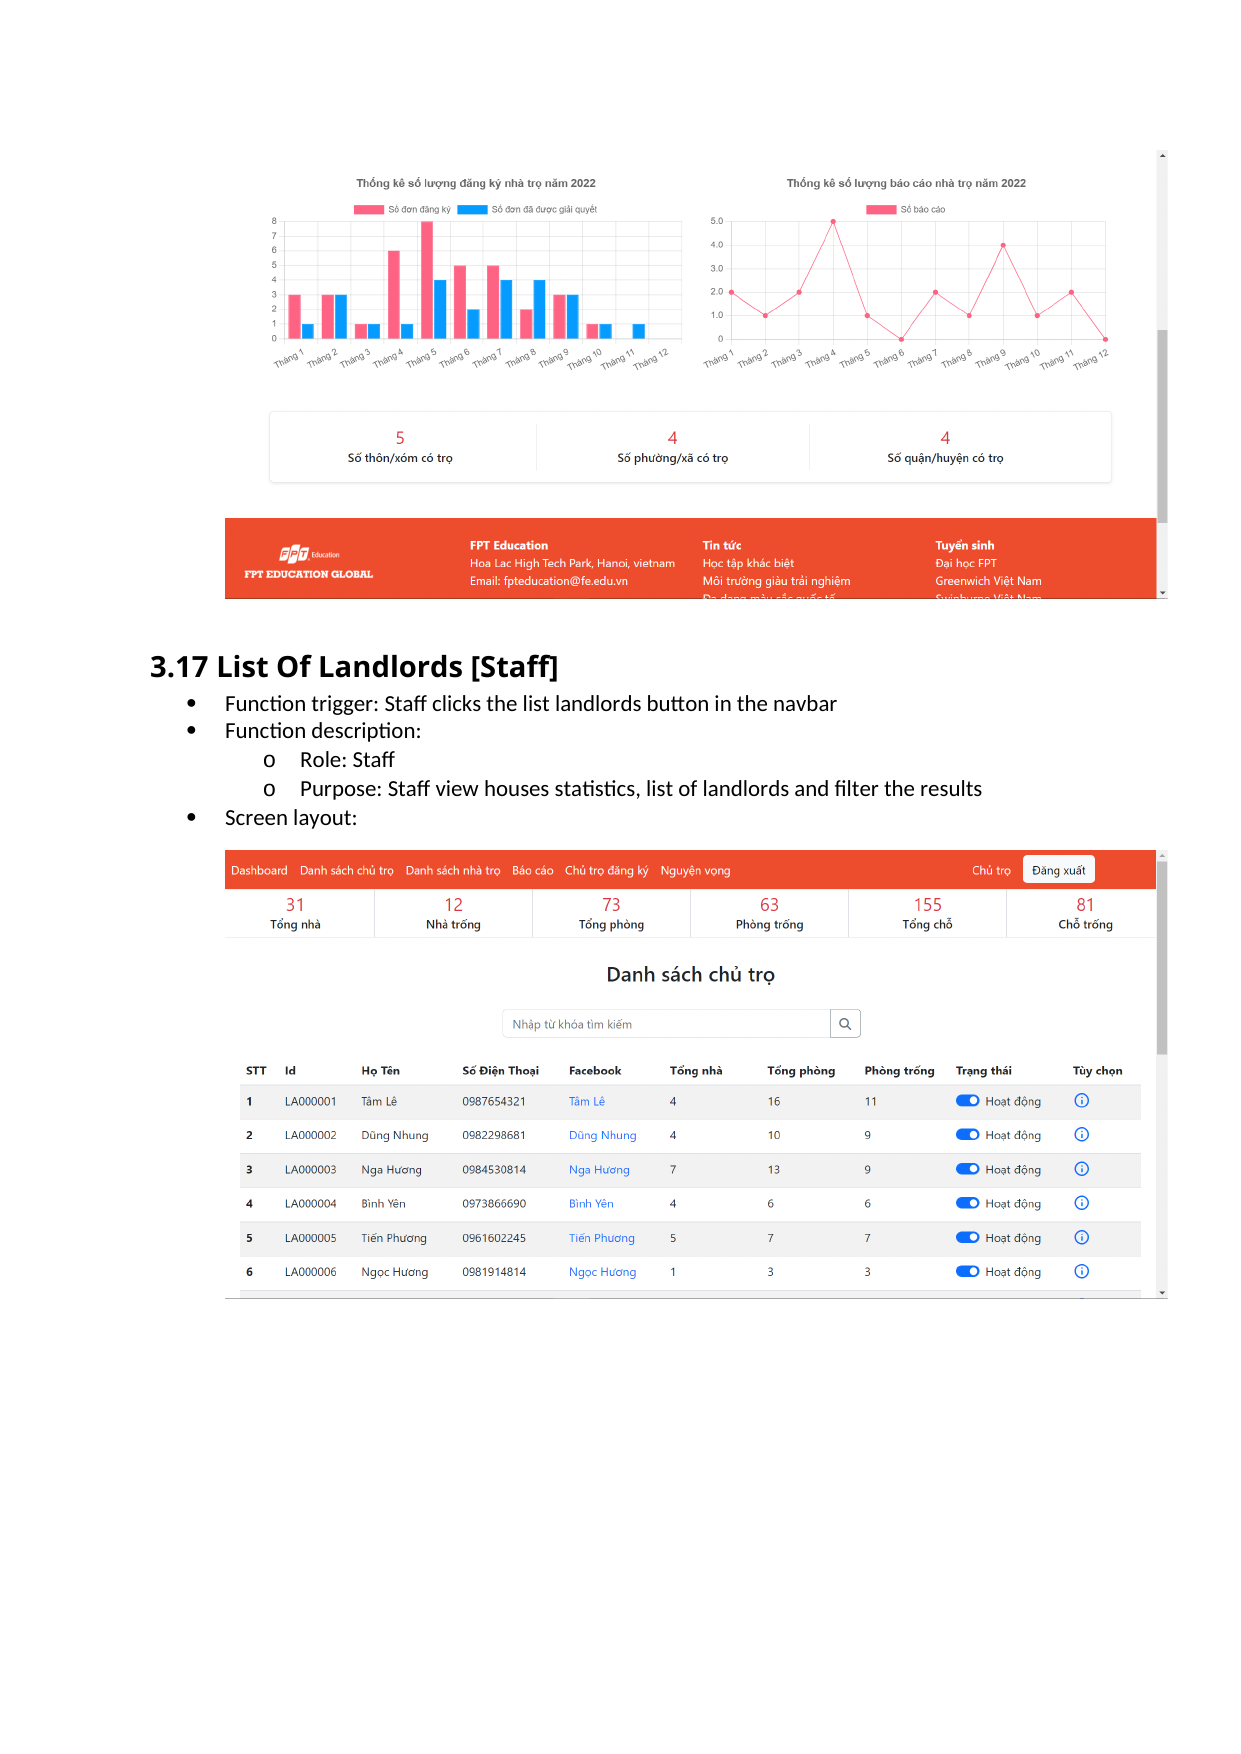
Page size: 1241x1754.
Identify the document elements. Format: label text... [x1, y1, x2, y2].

list Screen layout: [187, 803, 1093, 831]
list Purpose: Staff view houses statistics, list of landlords and filter the results [262, 774, 1093, 803]
picture [225, 850, 1168, 1299]
subtitle 3.17 List Of Landlords [Staff] [150, 646, 1093, 686]
list Function trigger: Staff clicks the list landlords button in the navbar [187, 689, 1093, 717]
list Function description: [187, 717, 1093, 745]
picture [225, 150, 1168, 599]
list Role: Staff [262, 745, 1093, 774]
